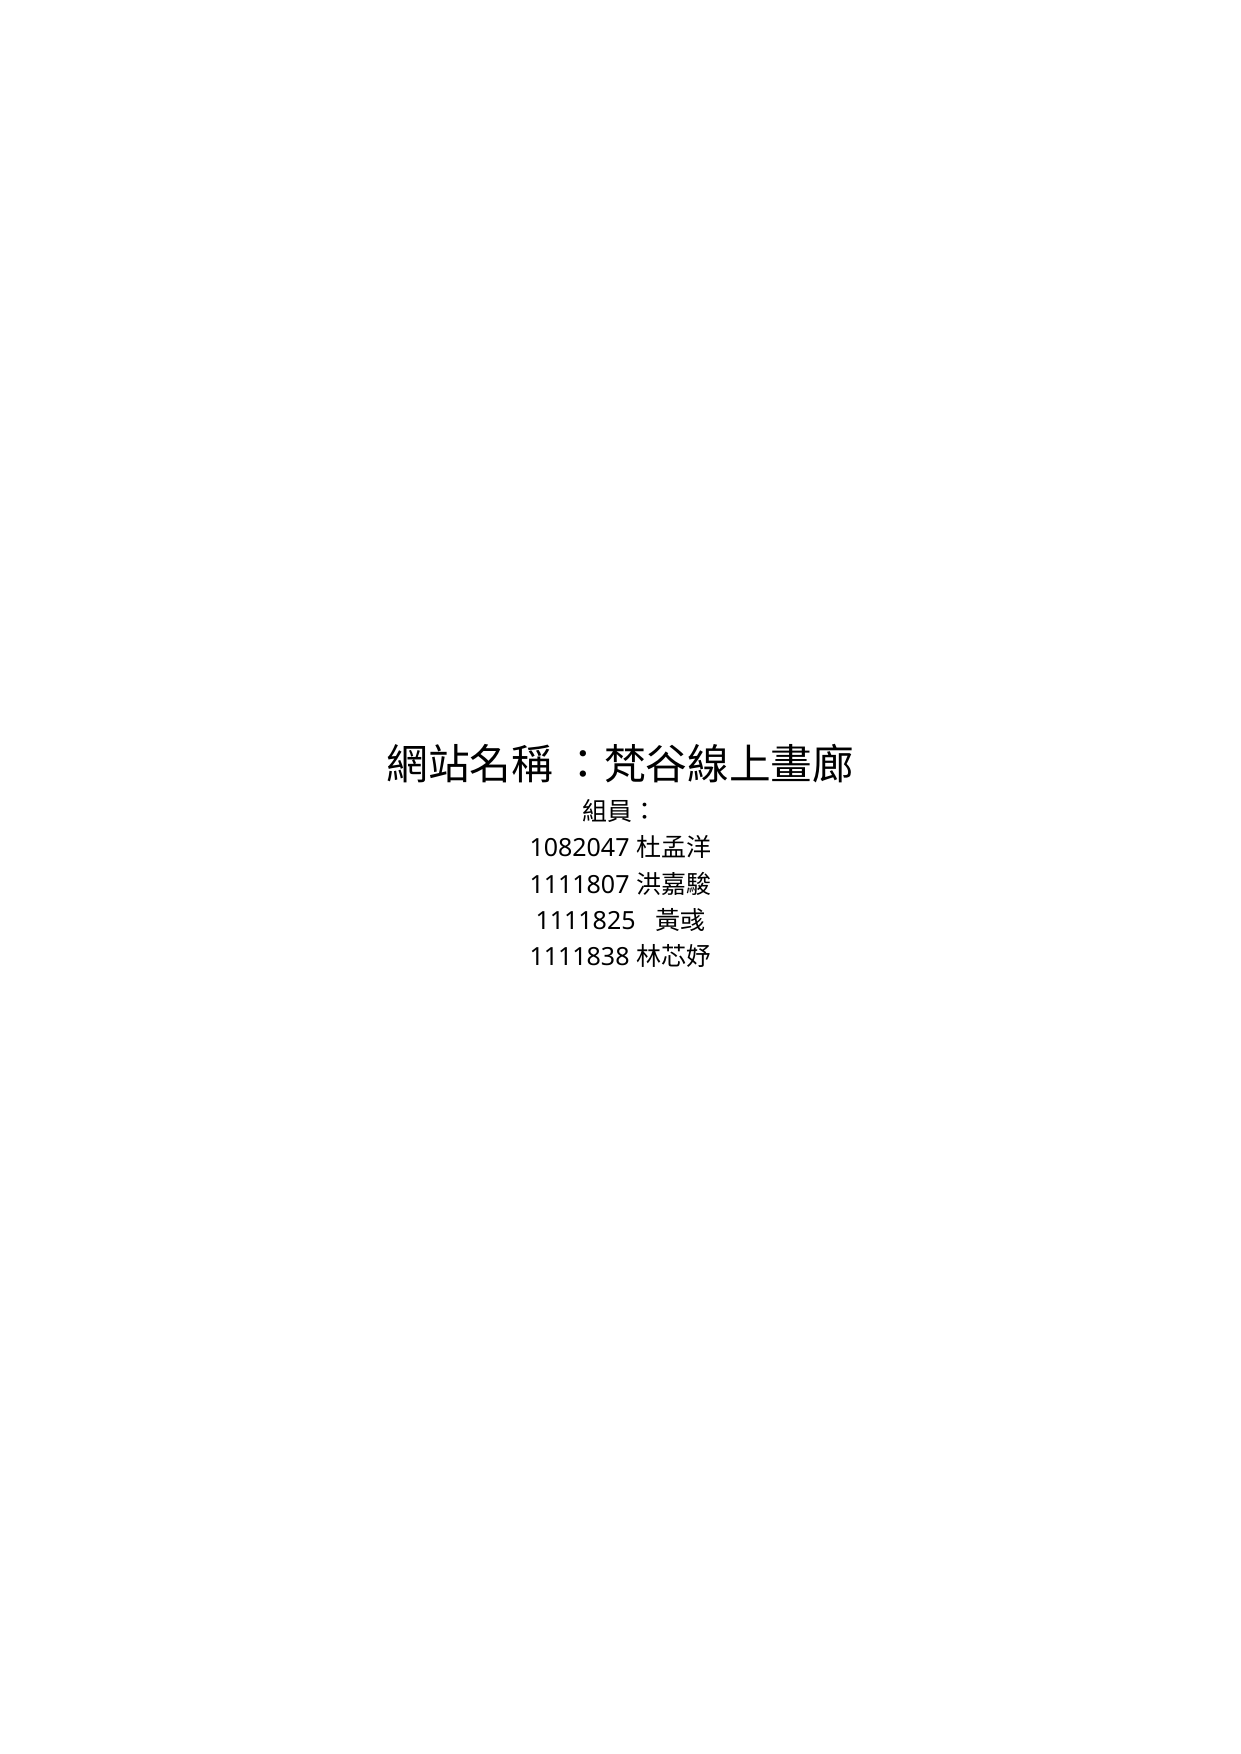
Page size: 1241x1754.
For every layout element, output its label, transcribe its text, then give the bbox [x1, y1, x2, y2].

text 組員： [118, 792, 1122, 828]
text 網站名稱 ：梵谷線上畫廊 [118, 731, 1122, 792]
text 1111838 林芯妤 [118, 937, 1122, 973]
text 1082047 杜孟洋 [118, 828, 1122, 864]
text 1111825 黃彧 [118, 900, 1122, 937]
text 1111807 洪嘉駿 [118, 864, 1122, 900]
